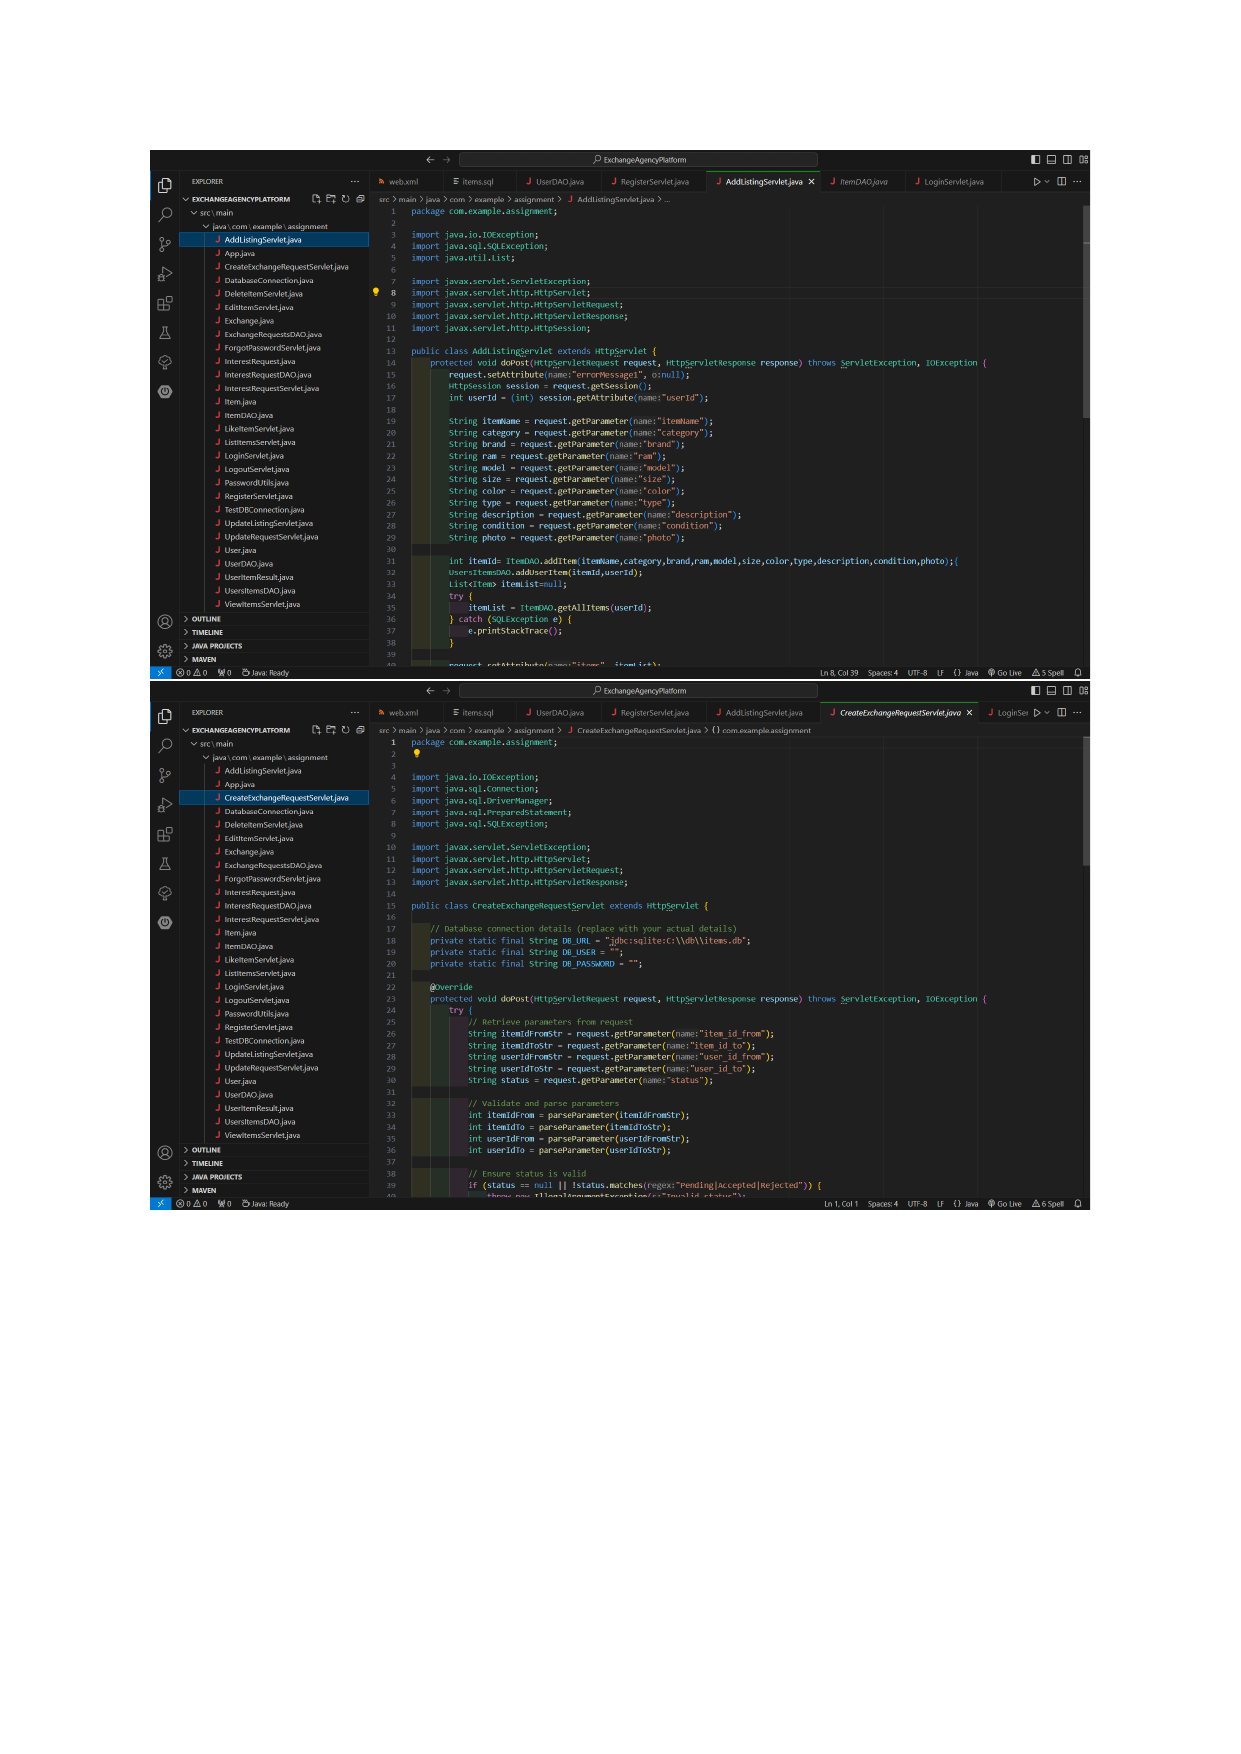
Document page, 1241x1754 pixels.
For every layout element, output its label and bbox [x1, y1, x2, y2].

picture [150, 681, 1091, 1210]
picture [150, 150, 1091, 679]
